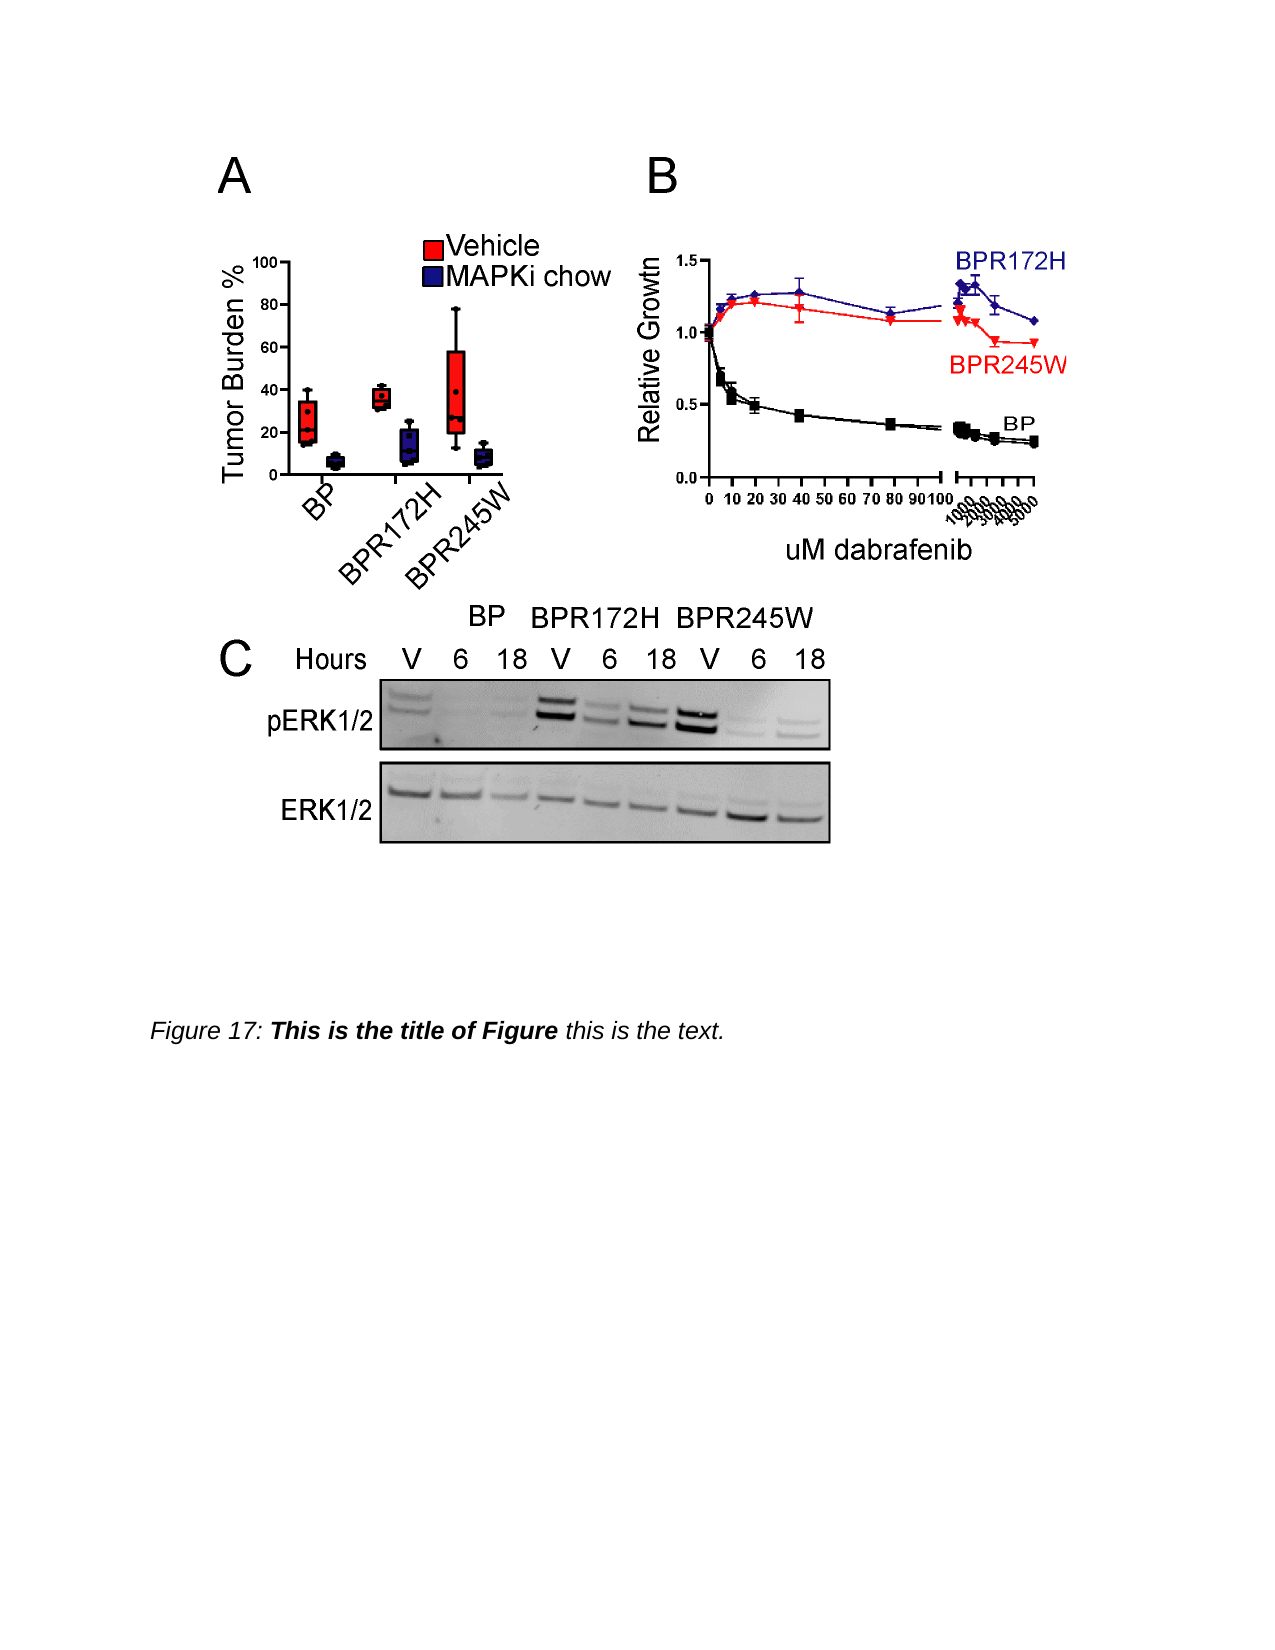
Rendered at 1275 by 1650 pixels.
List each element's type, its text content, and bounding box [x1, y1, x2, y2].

text Figure 17: This is the title of Figure this is the text. [150, 1016, 1125, 1045]
picture [208, 150, 1067, 963]
